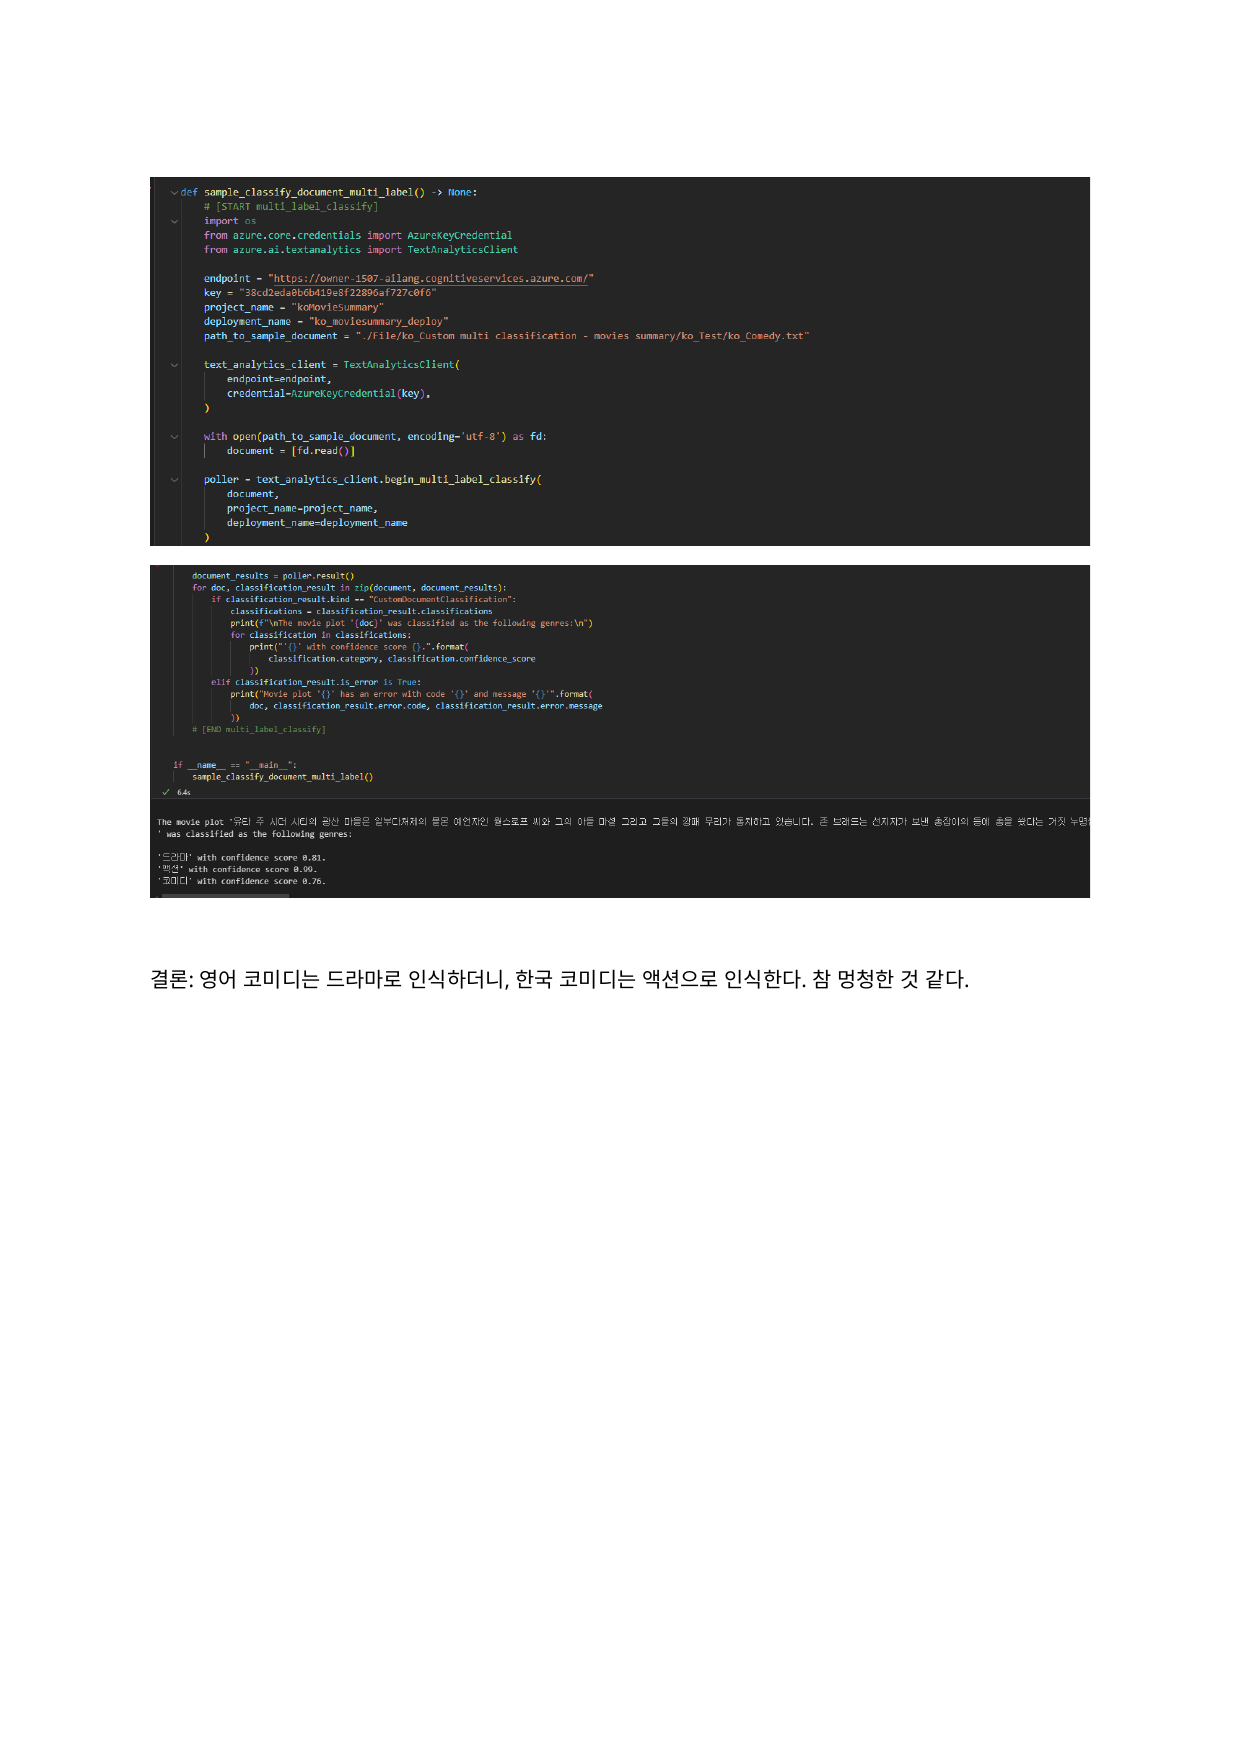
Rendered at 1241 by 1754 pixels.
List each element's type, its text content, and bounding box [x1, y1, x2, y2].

picture [150, 565, 1091, 898]
text 결론: 영어 코미디는 드라마로 인식하더니, 한국 코미디는 액션으로 인식한다. 참 멍청한 것 같다. [150, 963, 1090, 994]
picture [150, 177, 1091, 546]
